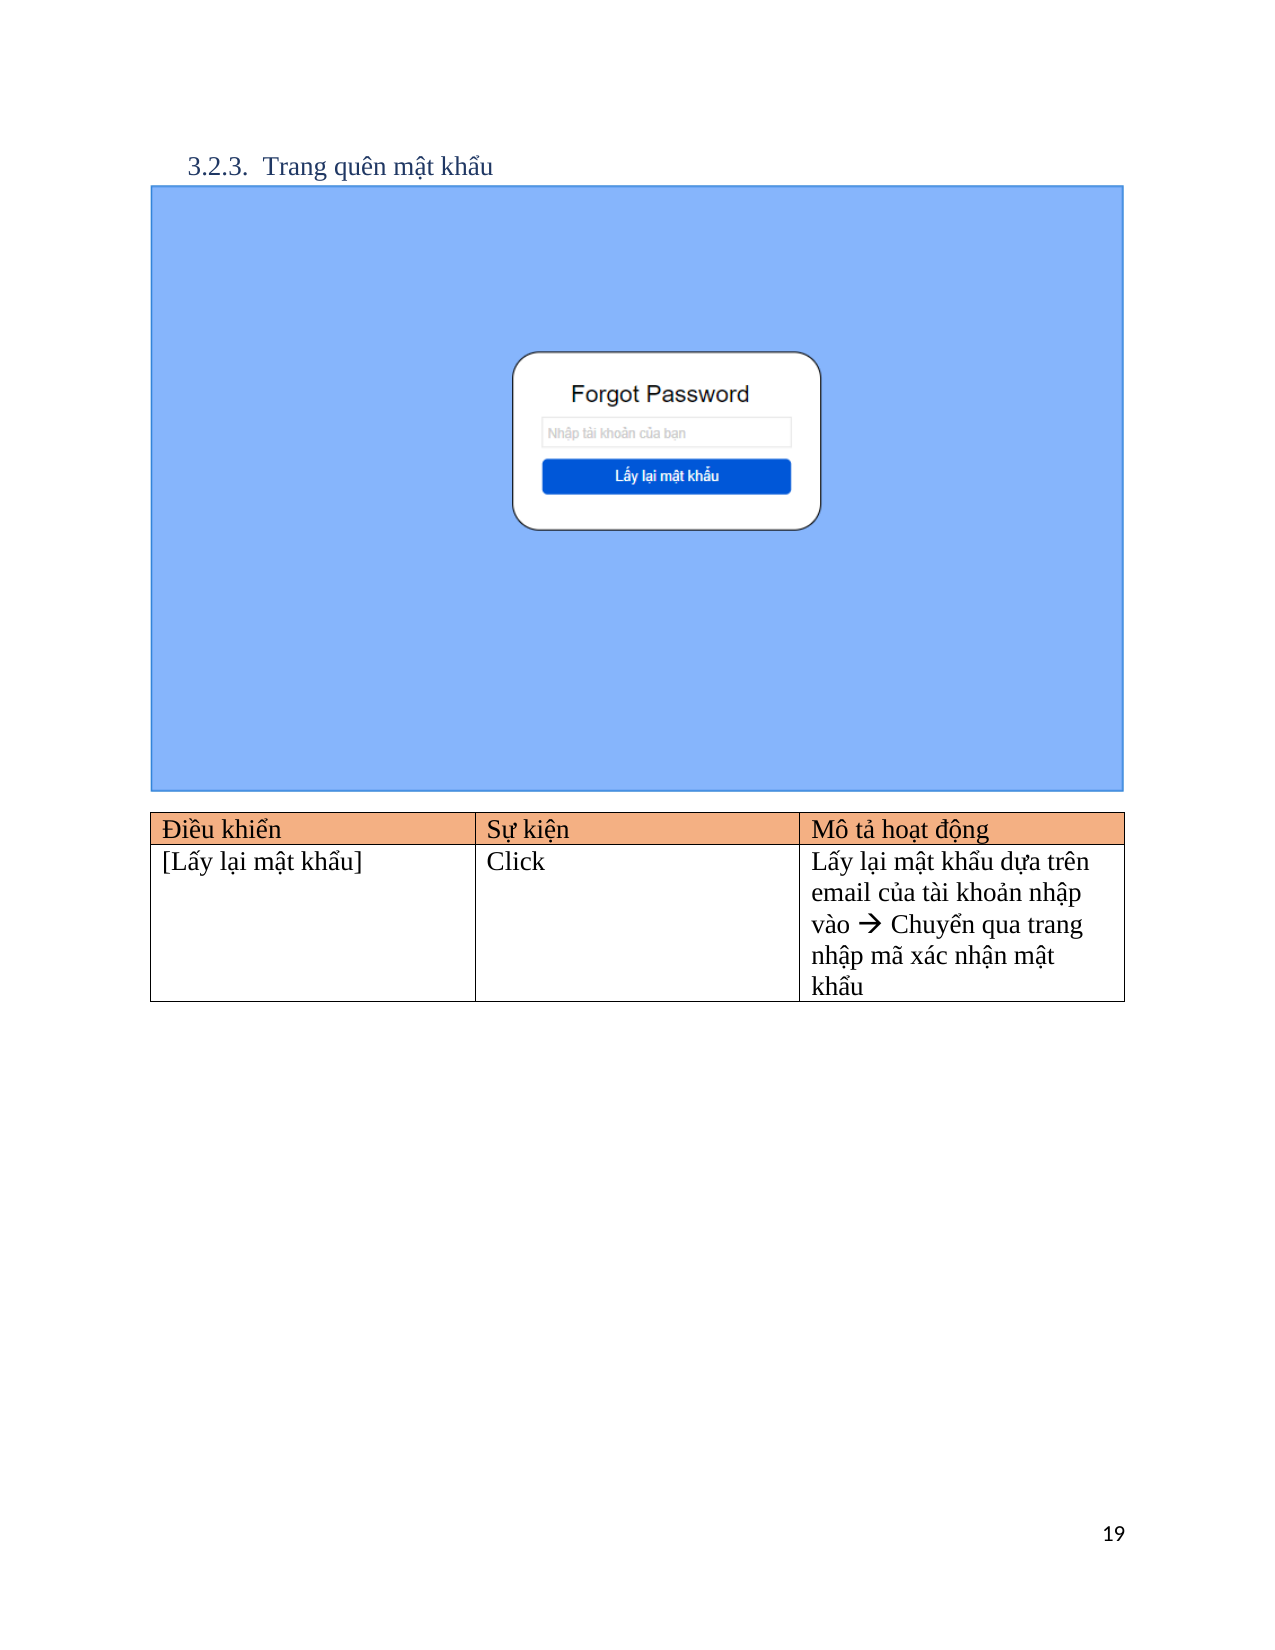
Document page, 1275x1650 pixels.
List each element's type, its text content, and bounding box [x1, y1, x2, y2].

table_header Điều khiển [151, 813, 475, 844]
table_header Sự kiện [476, 813, 799, 844]
table_cell Lấy lại mật khẩu dựa trên email của tài khoản nhập vào Chuyển qua trang nhập mã xác nhận mật khẩu [800, 845, 1124, 1001]
table_cell [Lấy lại mật khẩu] [151, 845, 475, 1001]
table_cell Click [476, 845, 799, 1001]
subtitle Trang quên mật khẩu [187, 150, 1125, 181]
table_header Mô tả hoạt động [800, 813, 1124, 844]
